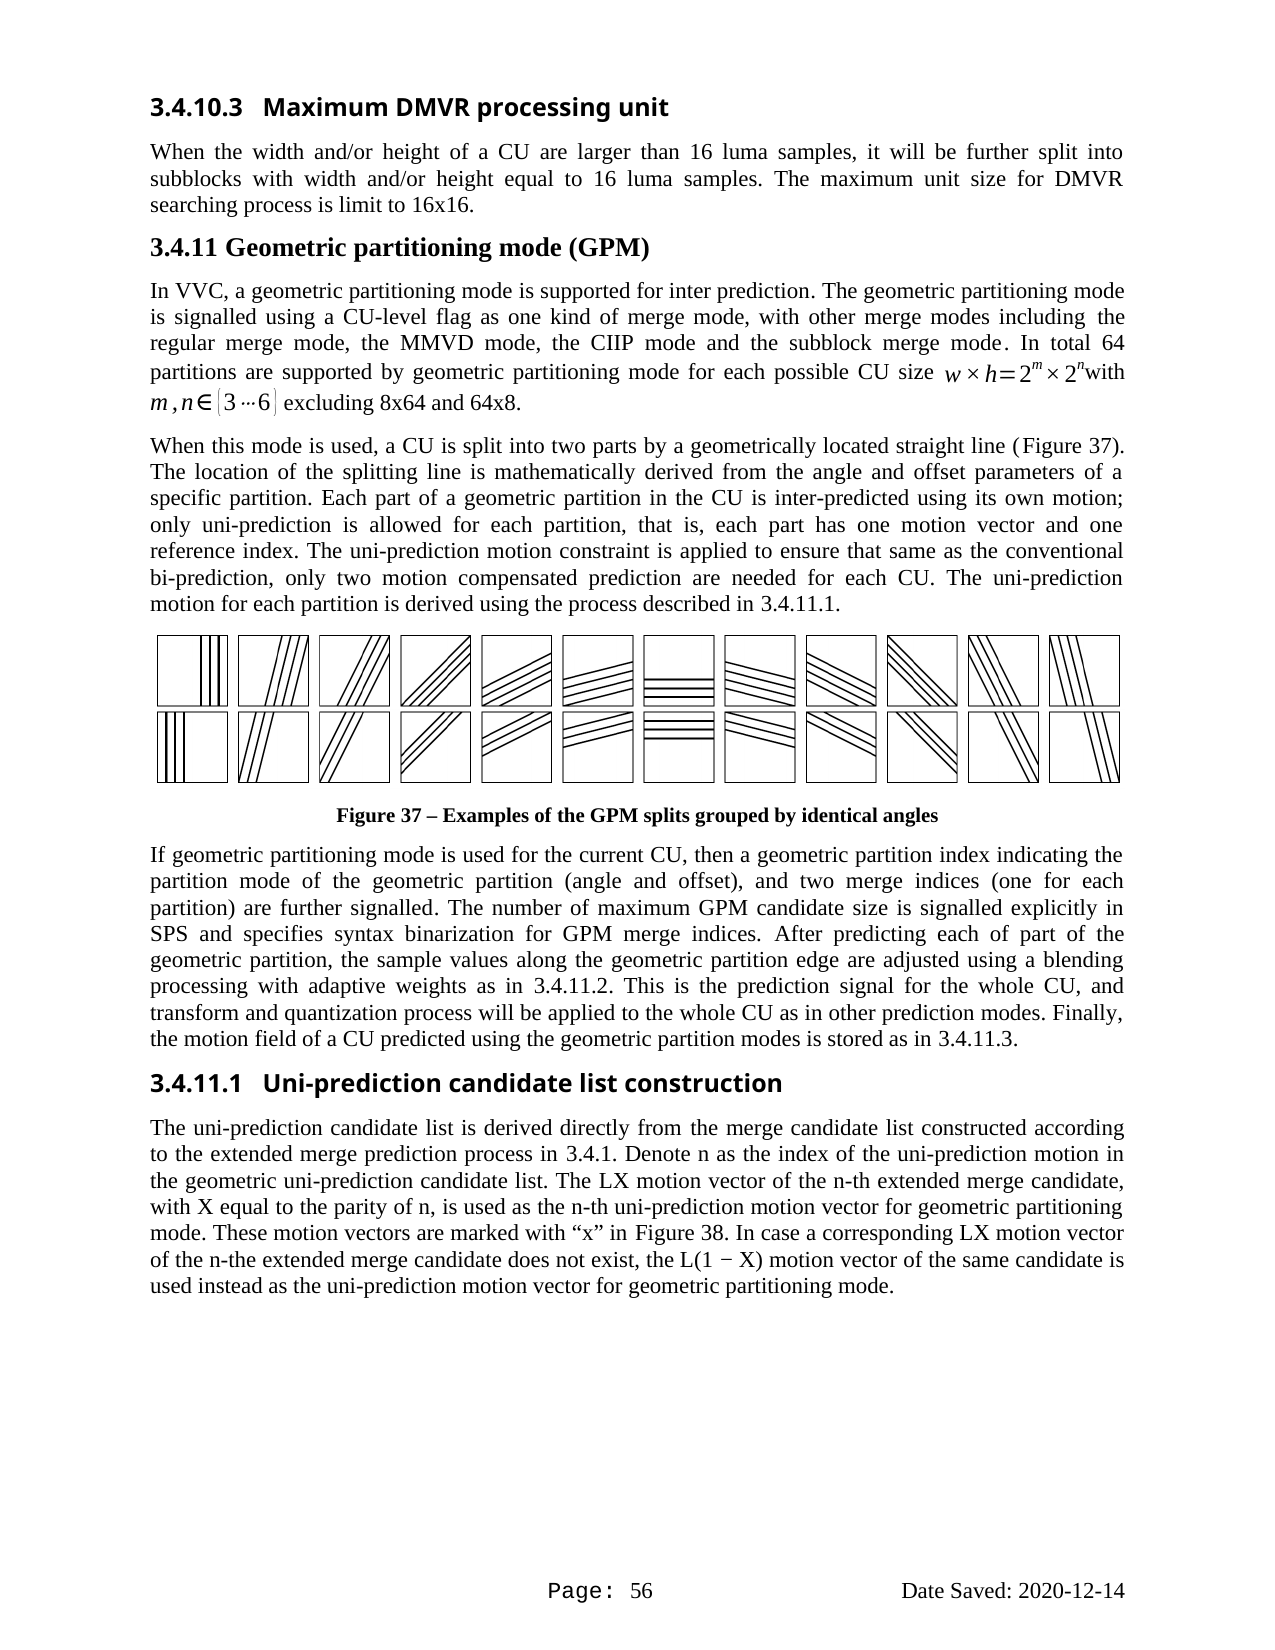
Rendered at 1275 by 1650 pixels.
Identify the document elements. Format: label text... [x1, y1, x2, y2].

text When the width and/or height of a CU are larger than 16 luma samples, it will be further split into subblocks with width and/or height equal to 16 luma samples. The maximum unit size for DMVR searching process is limit to 16x16. [150, 138, 1125, 217]
text When this mode is used, a CU is split into two parts by a geometrically located straight line (Figure 37). The location of the splitting line is mathematically derived from the angle and offset parameters of a specific partition. Each part of a geometric partition in the CU is inter-predicted using its own motion; only uni-prediction is allowed for each partition, that is, each part has one motion vector and one reference index. The uni-prediction motion constraint is applied to ensure that same as the conventional bi-prediction, only two motion compensated prediction are needed for each CU. The uni-prediction motion for each partition is derived using the process described in 3.4.11.1. [150, 432, 1125, 616]
text Figure 37 – Examples of the GPM splits grouped by identical angles [150, 803, 1125, 827]
text In VVC, a geometric partitioning mode is supported for inter prediction. The geometric partitioning mode is signalled using a CU-level flag as one kind of merge mode, with other merge modes including the regular merge mode, the MMVD mode, the CIIP mode and the subblock merge mode. In total 64 partitions are supported by geometric partitioning mode for each possible CU size with excluding 8x64 and 64x8. [150, 277, 1125, 418]
text The uni-prediction candidate list is derived directly from the merge candidate list constructed according to the extended merge prediction process in 3.4.1. Denote n as the index of the uni-prediction motion in the geometric uni-prediction candidate list. The LX motion vector of the n-th extended merge candidate, with X equal to the parity of n, is used as the n-th uni-prediction motion vector for geometric partitioning mode. These motion vectors are marked with “x” in Figure 38. In case a corresponding LX motion vector of the n-the extended merge candidate does not exist, the L(1 − X) motion vector of the same candidate is used instead as the uni-prediction motion vector for geometric partitioning mode. [150, 1114, 1125, 1298]
picture [150, 630, 1125, 789]
subtitle Geometric partitioning mode (GPM) [150, 231, 1125, 263]
subtitle Maximum DMVR processing unit [150, 90, 1125, 124]
text If geometric partitioning mode is used for the current CU, then a geometric partition index indicating the partition mode of the geometric partition (angle and offset), and two merge indices (one for each partition) are further signalled. The number of maximum GPM candidate size is signalled explicitly in SPS and specifies syntax binarization for GPM merge indices. After predicting each of part of the geometric partition, the sample values along the geometric partition edge are adjusted using a blending processing with adaptive weights as in 3.4.11.2. This is the prediction signal for the whole CU, and transform and quantization process will be applied to the whole CU as in other prediction modes. Finally, the motion field of a CU predicted using the geometric partition modes is stored as in 3.4.11.3. [150, 841, 1125, 1052]
subtitle Uni-prediction candidate list construction [150, 1066, 1125, 1100]
